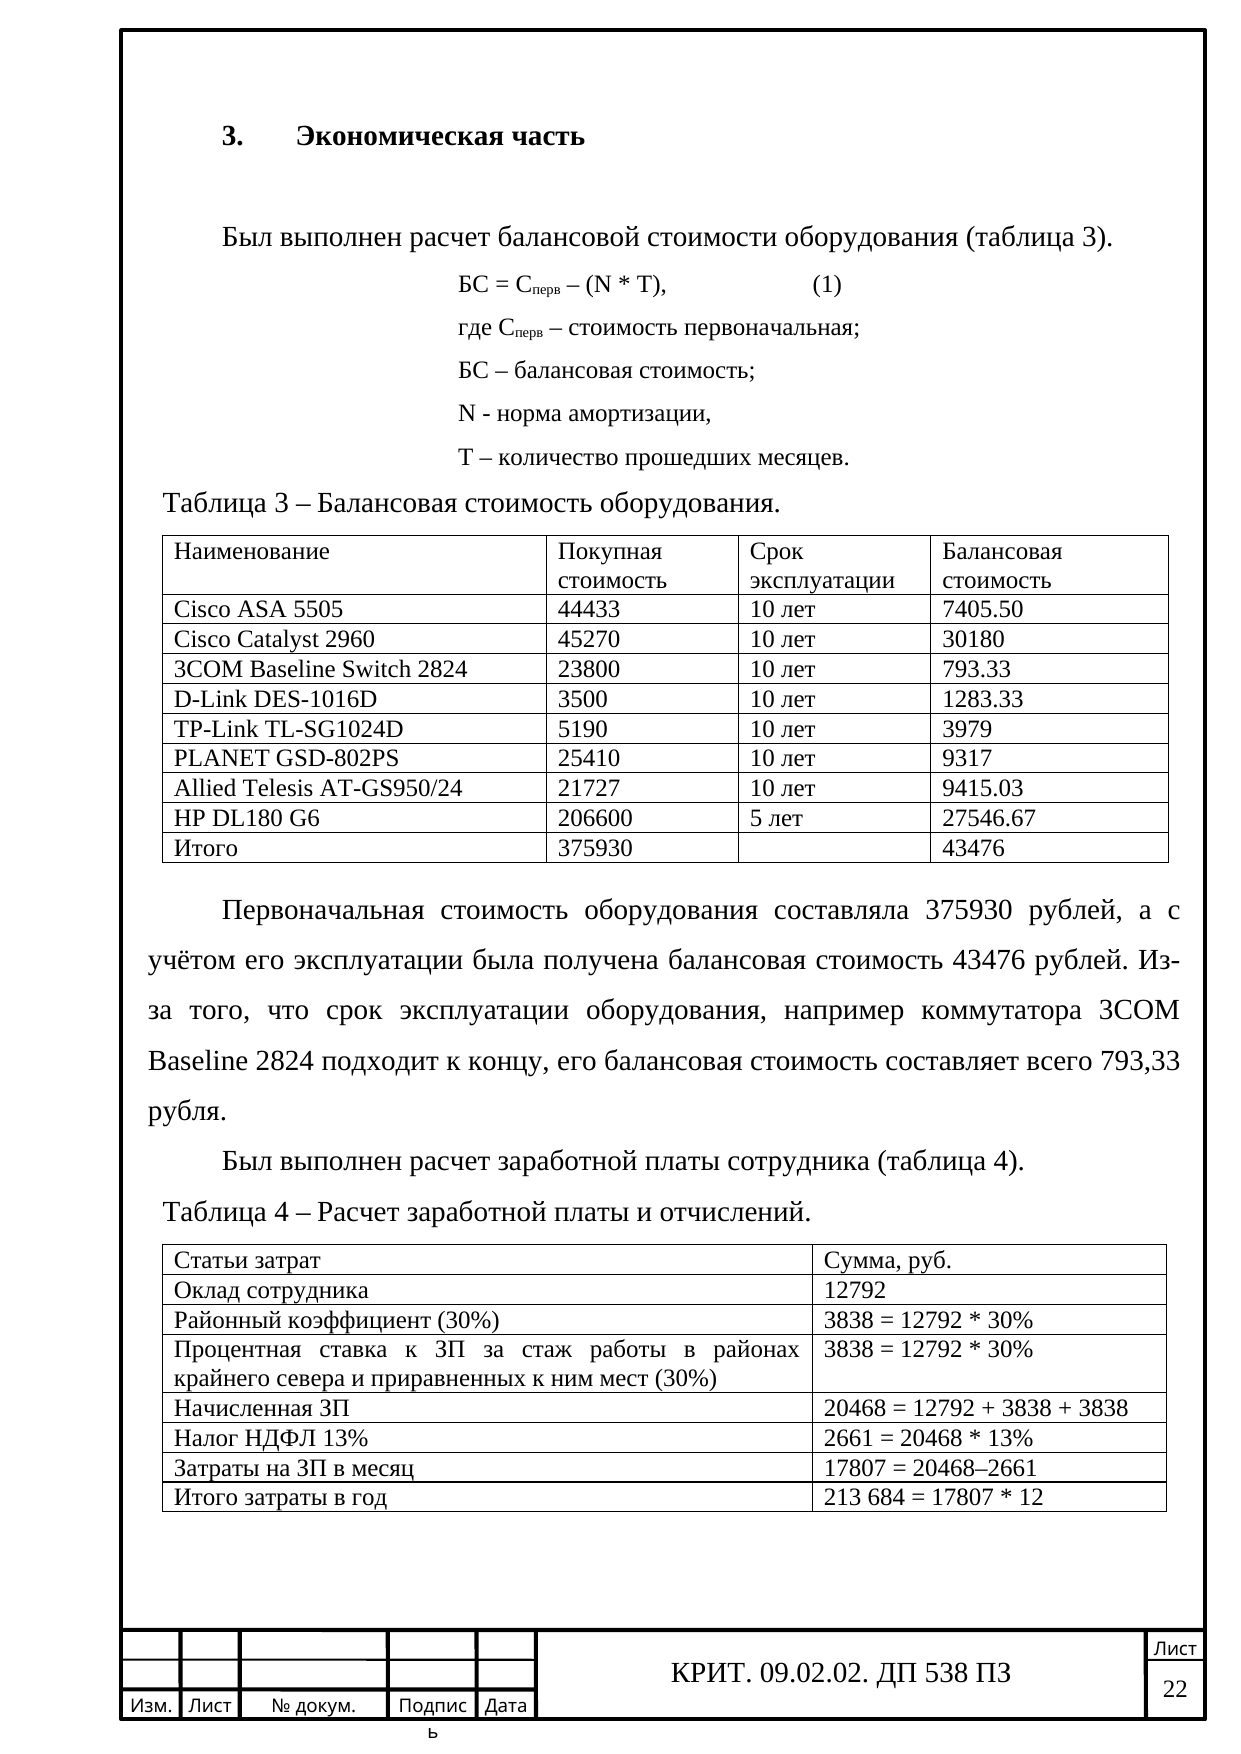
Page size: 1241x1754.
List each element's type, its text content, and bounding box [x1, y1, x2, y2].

table_cell 17807 = 20468–2661 [813, 1453, 1166, 1481]
table_cell D-Link DES-1016D [163, 684, 546, 713]
table_cell 12792 [813, 1275, 1166, 1304]
table_cell Начисленная ЗП [163, 1393, 812, 1422]
table_cell 27546.67 [931, 803, 1168, 832]
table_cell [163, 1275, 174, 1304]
table_cell Процентная ставка к ЗП за стаж работы в районах крайнего севера и приравненных к ним мест (30%) [163, 1335, 812, 1392]
table_cell 10 лет [739, 773, 930, 802]
text где Сперв – стоимость первоначальная; [384, 312, 1181, 341]
table_cell 3COM Baseline Switch 2824 [163, 654, 546, 683]
text Первоначальная стоимость оборудования составляла 375930 рублей, а с учётом его эксплуатации была получена балансовая стоимость 43476 рублей. Из-за того, что срок эксплуатации оборудования, например коммутатора 3COM Baseline 2824 подходит к концу, его балансовая стоимость составляет всего 793,33 рубля. [148, 892, 1181, 1127]
table_cell 1283.33 [931, 684, 1168, 713]
table_cell Cisco ASA 5505 [163, 595, 546, 623]
table_cell 213 684 = 17807 * 12 [813, 1483, 1166, 1511]
table_cell 23800 [547, 654, 738, 683]
text Был выполнен расчет заработной платы сотрудника (таблица 4). [148, 1143, 1181, 1177]
table_cell 30180 [931, 624, 1168, 653]
table_cell 3838 = 12792 * 30% [813, 1335, 1166, 1392]
table_cell 10 лет [739, 684, 930, 713]
table_cell 3500 [547, 684, 738, 713]
table_header Наименование [163, 536, 546, 593]
table_header Срок эксплуатации [739, 536, 930, 593]
table_cell 21727 [547, 773, 738, 802]
table_cell TP-Link TL-SG1024D [163, 714, 546, 742]
table_cell Cisco Catalyst 2960 [163, 624, 546, 653]
text Был выполнен расчет балансовой стоимости оборудования (таблица 3). [148, 219, 1181, 252]
table_cell 9415.03 [931, 773, 1168, 802]
text БС – балансовая стоимость; [384, 355, 1181, 384]
table_cell 5 лет [739, 803, 930, 832]
table_cell 20468 = 12792 + 3838 + 3838 [813, 1393, 1166, 1422]
table_cell 3979 [931, 714, 1168, 742]
table_header Покупная стоимость [547, 536, 738, 593]
text БС = Сперв – (N * T), (1) [384, 269, 1181, 298]
table_cell 25410 [547, 744, 738, 772]
table_cell 3838 = 12792 * 30% [813, 1305, 1166, 1333]
table_cell 5190 [547, 714, 738, 742]
table_cell 2661 = 20468 * 13% [813, 1423, 1166, 1452]
text Таблица 3 – Балансовая стоимость оборудования. [148, 485, 1181, 518]
table_cell [739, 833, 930, 862]
table_cell 10 лет [739, 744, 930, 772]
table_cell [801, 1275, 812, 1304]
table_cell 10 лет [739, 654, 930, 683]
table_cell Итого [163, 833, 546, 862]
text T – количество прошедших месяцев. [384, 442, 1181, 470]
table_cell 10 лет [739, 624, 930, 653]
table_cell 206600 [547, 803, 738, 832]
table_cell 10 лет [739, 595, 930, 623]
table_cell Allied Telesis AT-GS950/24 [163, 773, 546, 802]
table_cell Затраты на ЗП в месяц [163, 1453, 812, 1481]
table_cell Налог НДФЛ 13% [163, 1423, 812, 1452]
table_cell 43476 [931, 833, 1168, 862]
table_header Балансовая стоимость [931, 536, 1168, 593]
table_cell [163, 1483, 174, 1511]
text Таблица 4 – Расчет заработной платы и отчислений. [148, 1194, 1181, 1227]
table_cell 7405.50 [931, 595, 1168, 623]
table_cell 793.33 [931, 654, 1168, 683]
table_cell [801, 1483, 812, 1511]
table_cell Районный коэффициент (30%) [163, 1305, 812, 1333]
table_header Сумма, руб. [813, 1245, 1166, 1274]
table_header Статьи затрат [163, 1245, 812, 1274]
table_cell HP DL180 G6 [163, 803, 546, 832]
list Экономическая часть [148, 118, 1181, 152]
table_cell 44433 [547, 595, 738, 623]
table_cell 10 лет [739, 714, 930, 742]
table_cell PLANET GSD-802PS [163, 744, 546, 772]
table_cell 9317 [931, 744, 1168, 772]
text N - норма амортизации, [384, 398, 1181, 427]
table_cell 45270 [547, 624, 738, 653]
table_cell 375930 [547, 833, 738, 862]
